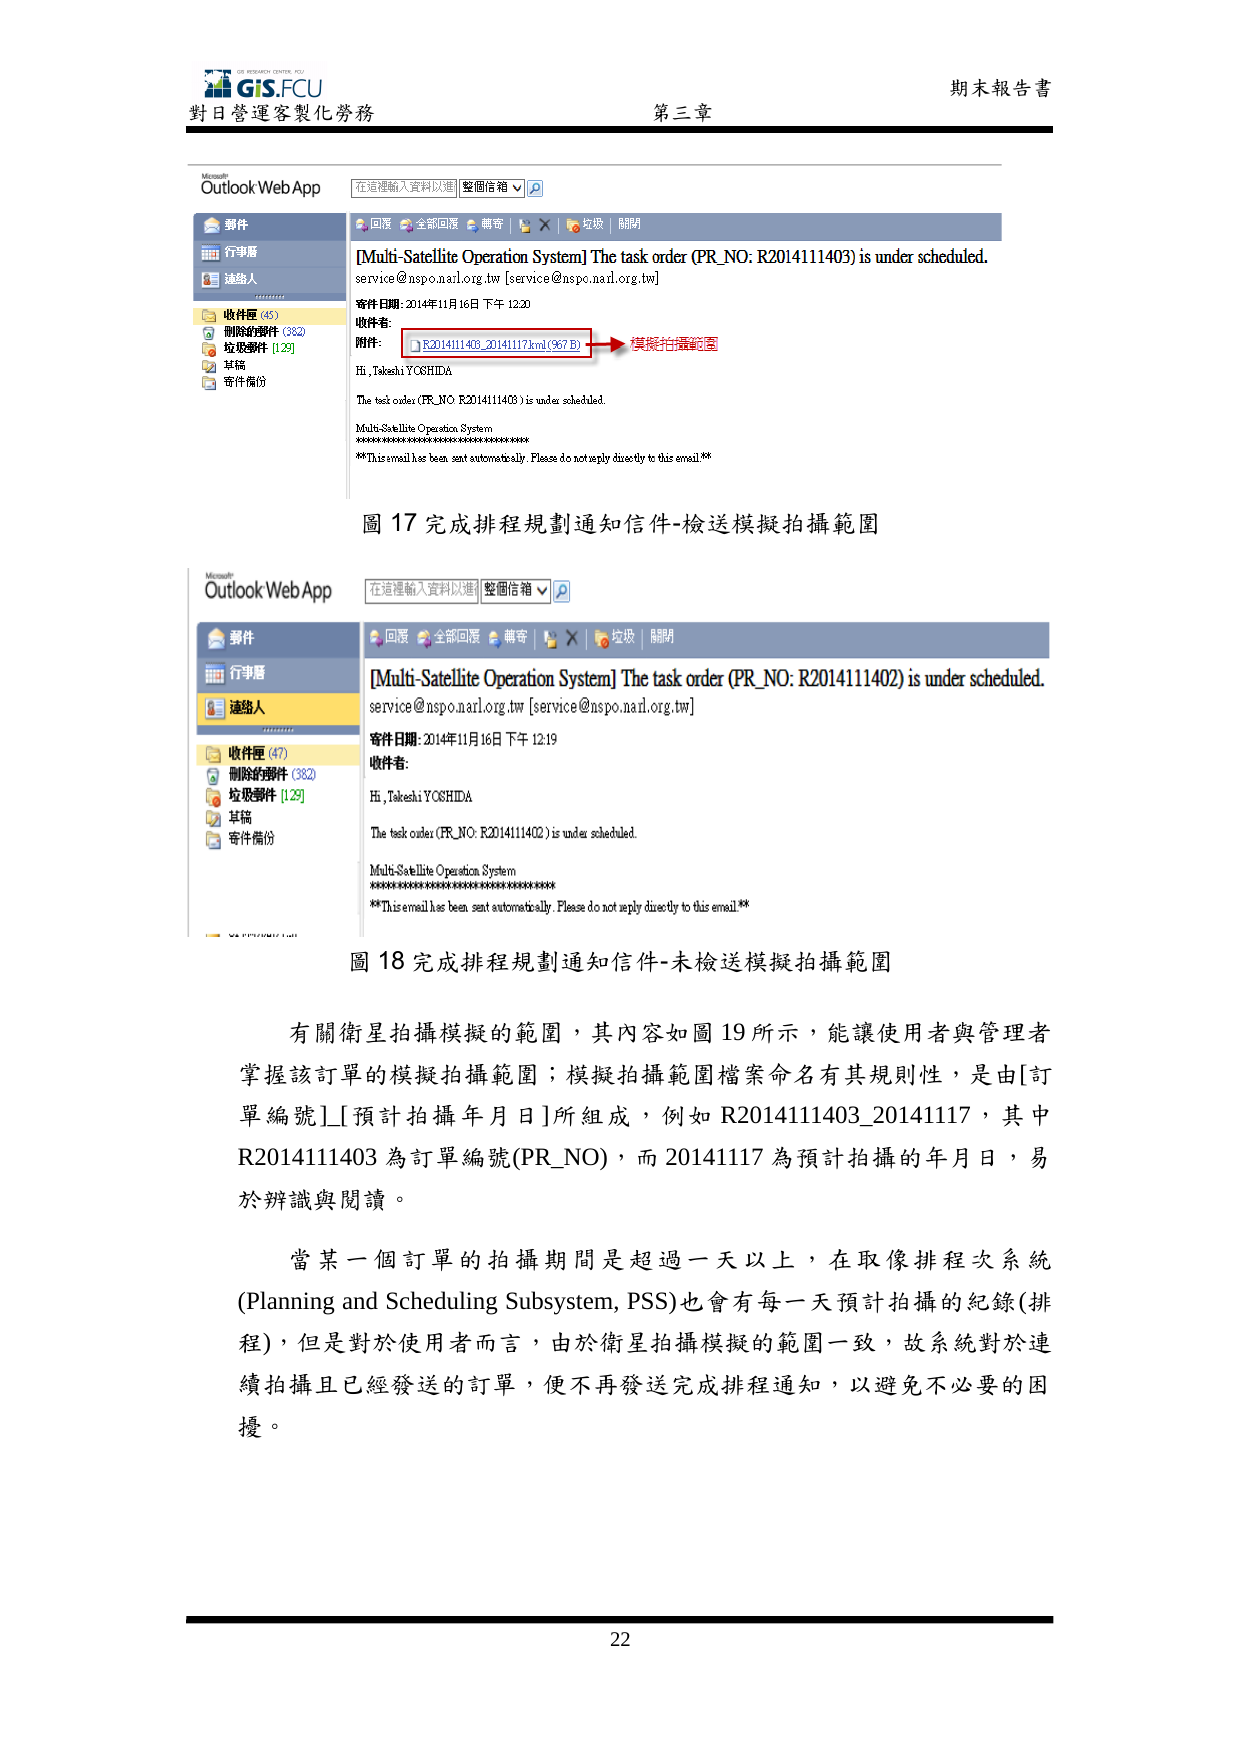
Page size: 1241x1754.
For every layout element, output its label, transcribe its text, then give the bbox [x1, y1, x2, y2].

text 圖17完成排程規劃通知信件-檢送模擬拍攝範圍 [187, 498, 1053, 540]
picture [187, 164, 1002, 499]
text 圖18完成排程規劃通知信件-未檢送模擬拍攝範圍 [187, 936, 1053, 978]
text 有關衛星拍攝模擬的範圍，其內容如圖19所示，能讓使用者與管理者掌握該訂單的模擬拍攝範圍；模擬拍攝範圍檔案命名有其規則性，是由[訂單編號]_[預計拍攝年月日]所組成，例如R2014111403_20141117，其中R2014111403為訂單編號(PR_NO)，而20141117為預計拍攝的年月日，易於辨識與閱讀。 [237, 1007, 1053, 1215]
text 當某一個訂單的拍攝期間是超過一天以上，在取像排程次系統(Planning and Scheduling Subsystem, PSS)也會有每一天預計拍攝的紀錄(排程)，但是對於使用者而言，由於衛星拍攝模擬的範圍一致，故系統對於連續拍攝且已經發送的訂單，便不再發送完成排程通知，以避免不必要的困擾。 [237, 1234, 1053, 1442]
picture [187, 568, 1050, 937]
picture [191, 61, 328, 104]
